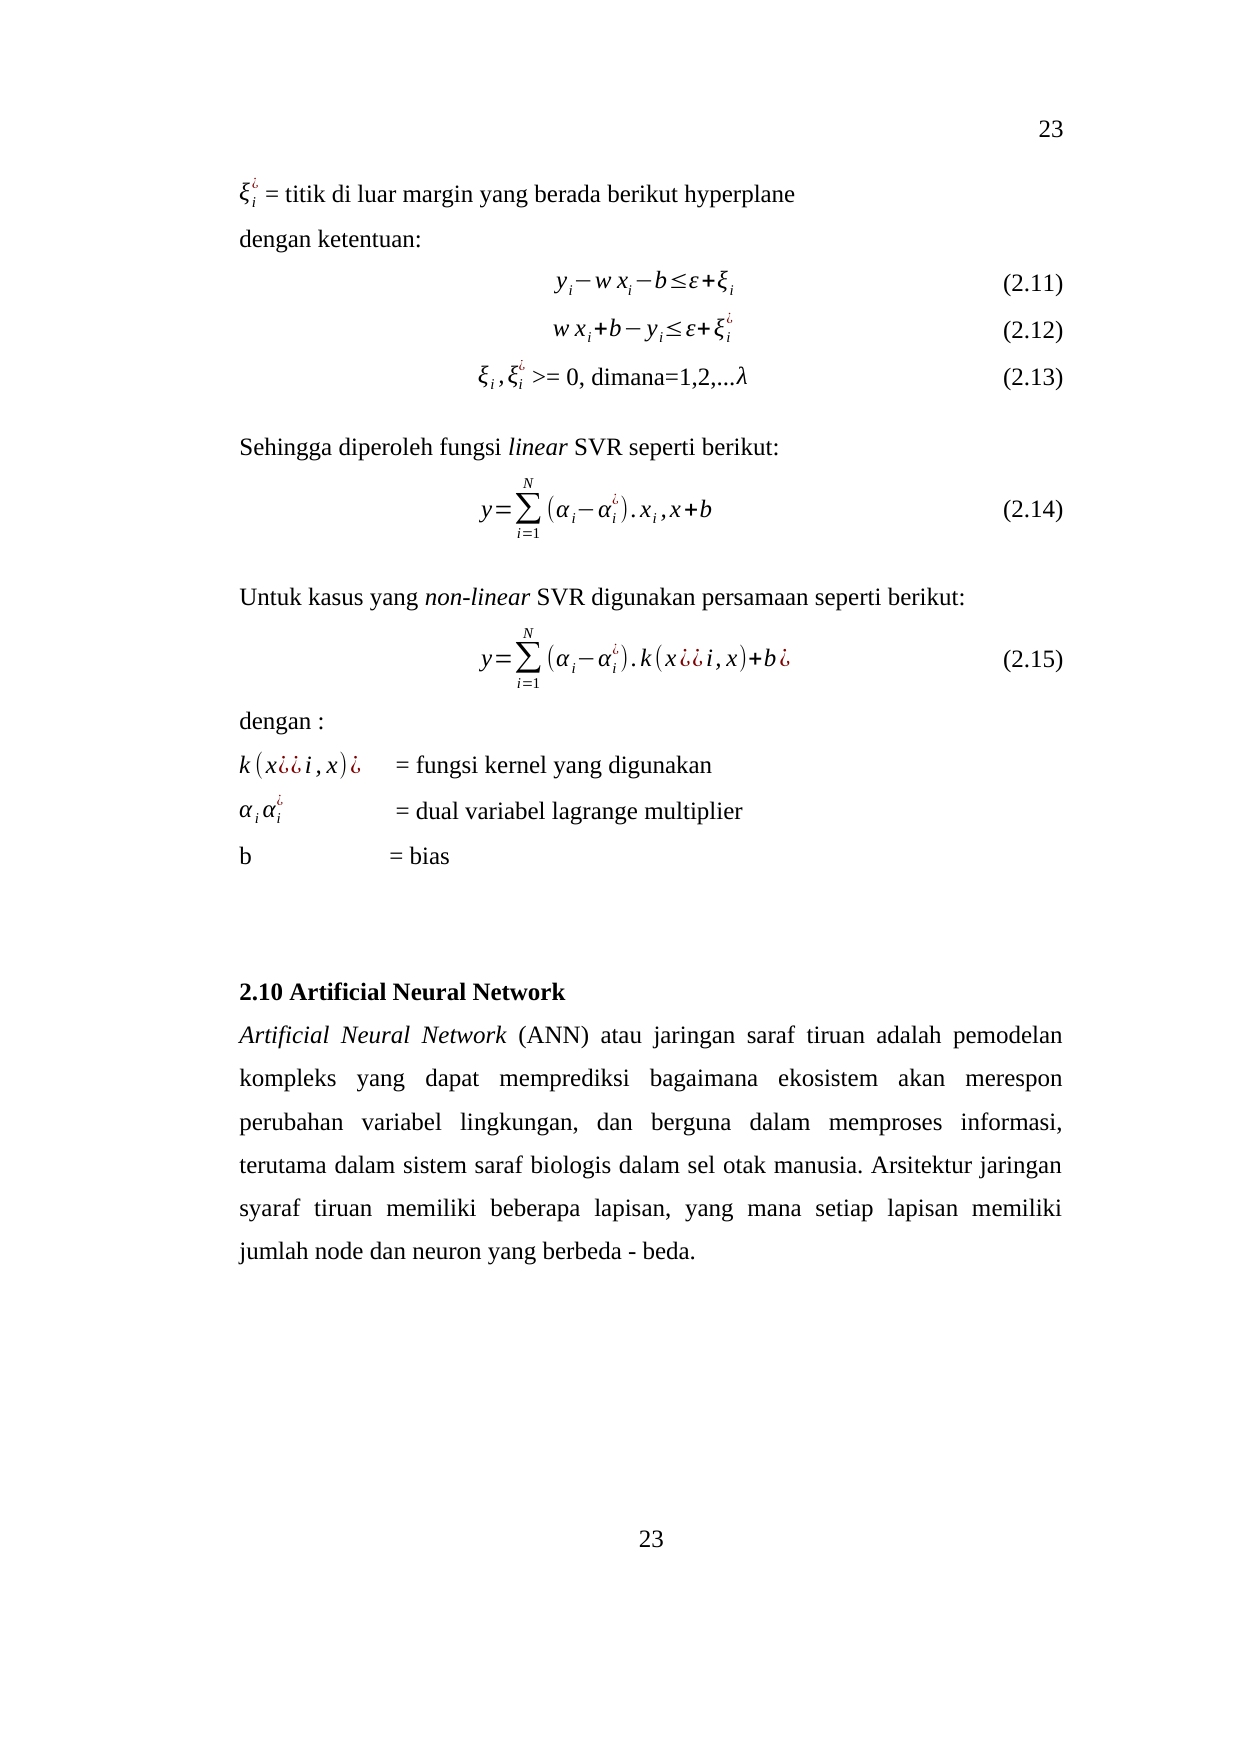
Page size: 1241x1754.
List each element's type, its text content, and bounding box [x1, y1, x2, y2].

text >= 0, dimana=1,2,... (2.13) [239, 360, 1063, 392]
text b = bias [239, 841, 1063, 870]
text = titik di luar margin yang berada berikut hyperplane [239, 177, 1063, 210]
text (2.15) [239, 625, 1063, 692]
text dengan : [239, 706, 1063, 735]
text dengan ketentuan: [239, 224, 1063, 253]
text Untuk kasus yang non-linear SVR digunakan persamaan seperti berikut: [239, 582, 1063, 610]
text Sehingga diperoleh fungsi linear SVR seperti berikut: [239, 432, 1063, 461]
text = fungsi kernel yang digunakan [239, 749, 1063, 779]
text (2.14) [239, 475, 1063, 542]
text = dual variabel lagrange multiplier [239, 794, 1063, 827]
subtitle 2.10 Artificial Neural Network [239, 977, 1063, 1006]
text (2.12) [239, 313, 1063, 346]
text Artificial Neural Network (ANN) atau jaringan saraf tiruan adalah pemodelan kompleks yang dapat memprediksi bagaimana ekosistem akan merespon perubahan variabel lingkungan, dan berguna dalam memproses informasi, terutama dalam sistem saraf biologis dalam sel otak manusia. Arsitektur jaringan syaraf tiruan memiliki beberapa lapisan, yang mana setiap lapisan memiliki jumlah node dan neuron yang berbeda - beda. [239, 1020, 1063, 1265]
text (2.11) [239, 267, 1063, 298]
